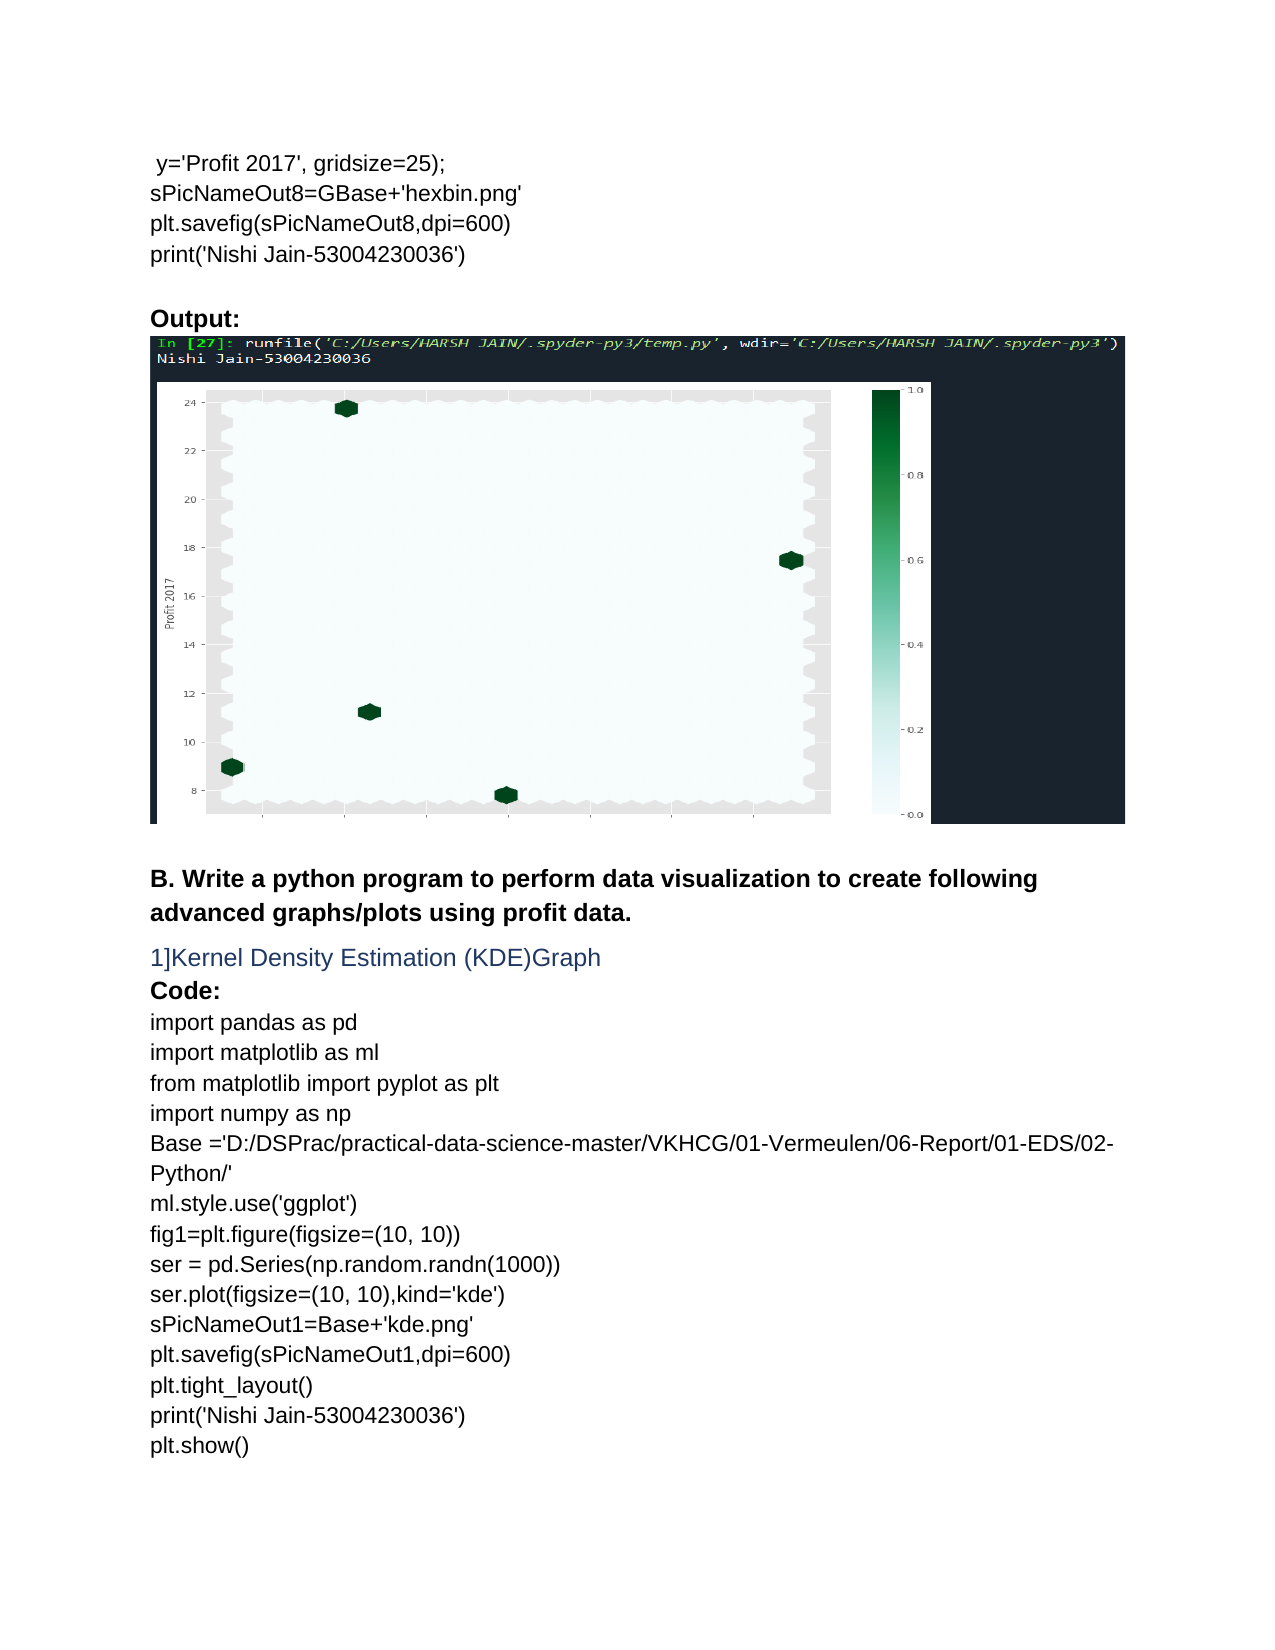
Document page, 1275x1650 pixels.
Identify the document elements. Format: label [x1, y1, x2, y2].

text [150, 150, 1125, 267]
picture [150, 336, 1125, 824]
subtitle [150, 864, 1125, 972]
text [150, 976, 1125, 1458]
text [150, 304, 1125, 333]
